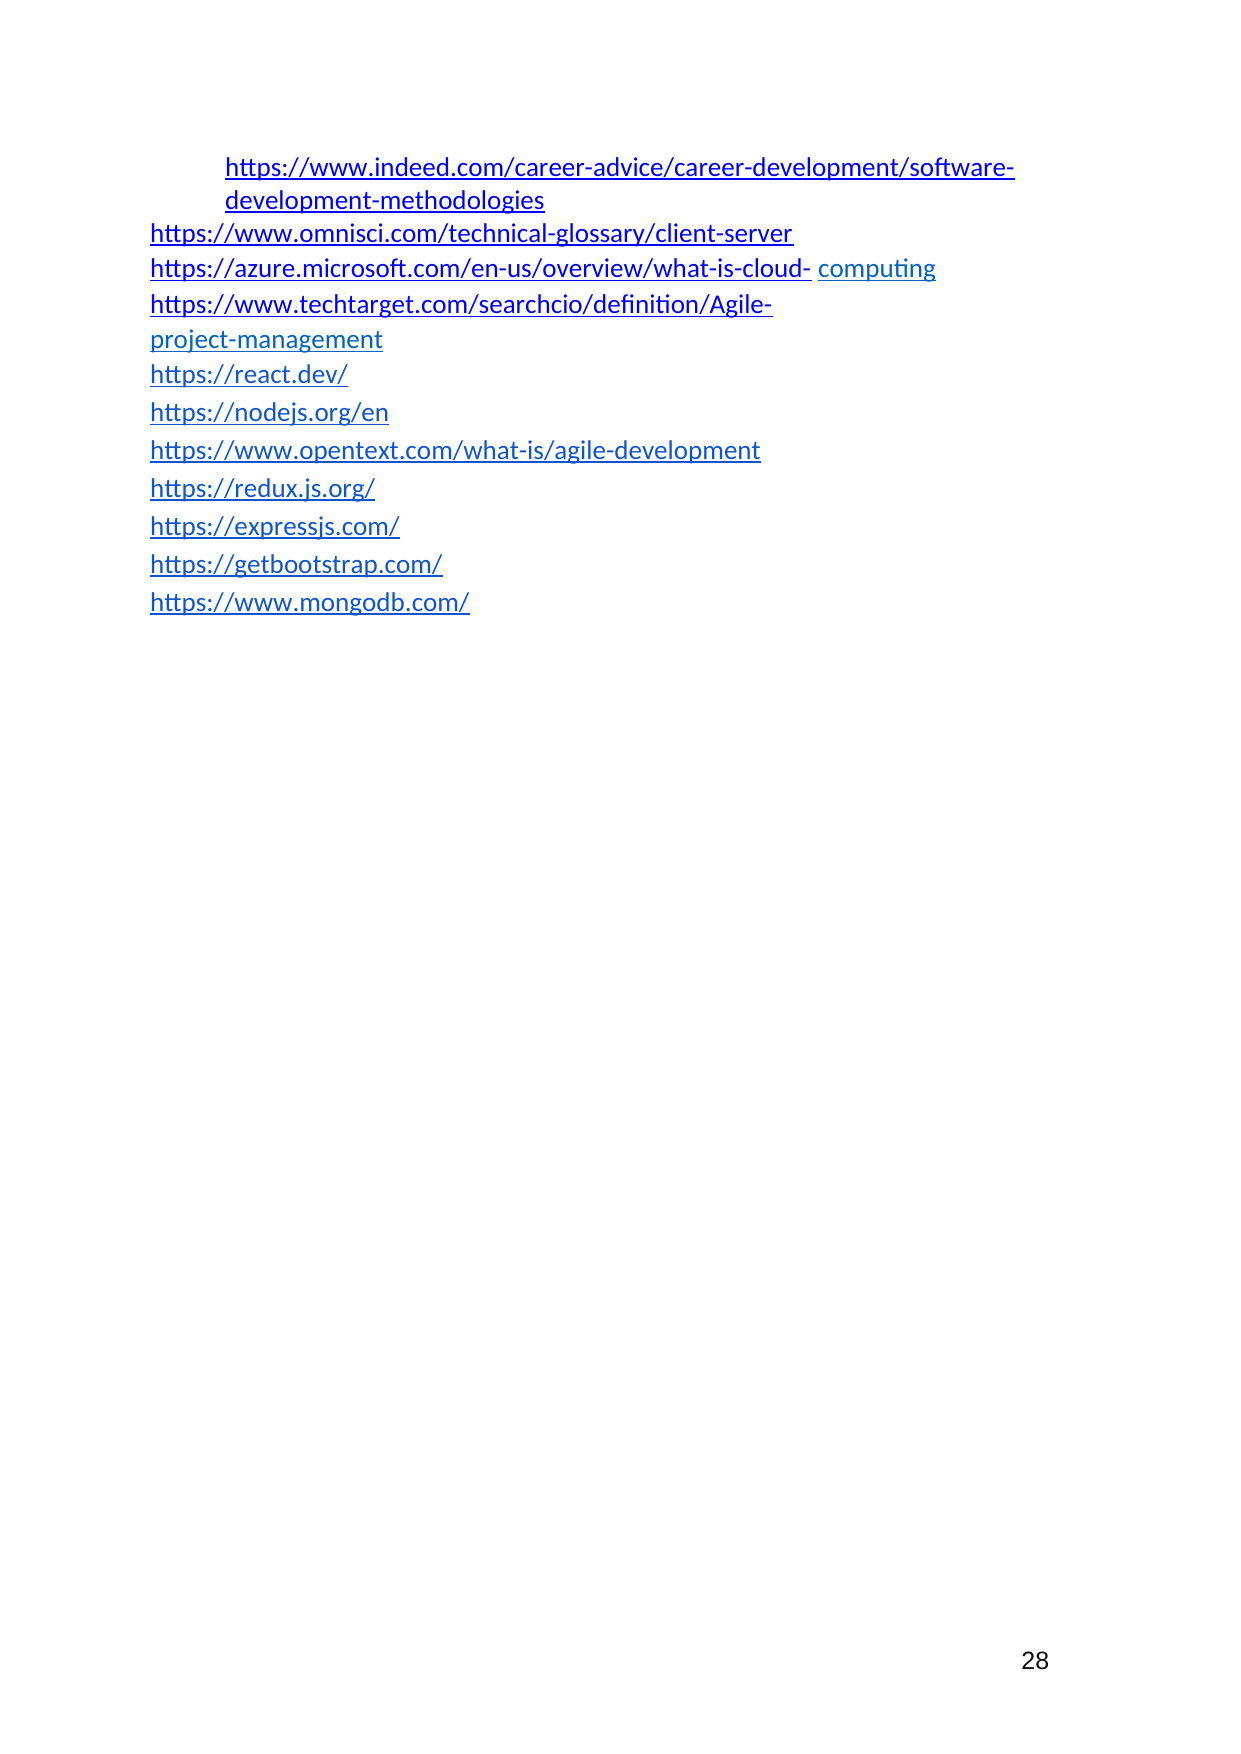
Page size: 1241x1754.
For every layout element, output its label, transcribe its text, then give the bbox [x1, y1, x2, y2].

text https://www.opentext.com/what-is/agile-development [150, 433, 1124, 466]
text https://nodejs.org/en [150, 395, 1124, 428]
text https://react.dev/ [150, 357, 1124, 390]
text https://www.mongodb.com/ [150, 585, 1124, 618]
text https://www.omnisci.com/technical-glossary/client-server [150, 216, 936, 249]
text https://azure.microsoft.com/en-us/overview/what-is-cloud- computing [150, 252, 936, 285]
text https://getbootstrap.com/ [150, 547, 1124, 580]
text https://www.indeed.com/career-advice/career-development/software-development-methodologies [225, 150, 1124, 216]
text https://www.techtarget.com/searchcio/definition/Agile- project-management [150, 287, 873, 355]
text https://expressjs.com/ [150, 509, 1124, 542]
text https://redux.js.org/ [150, 471, 1124, 504]
